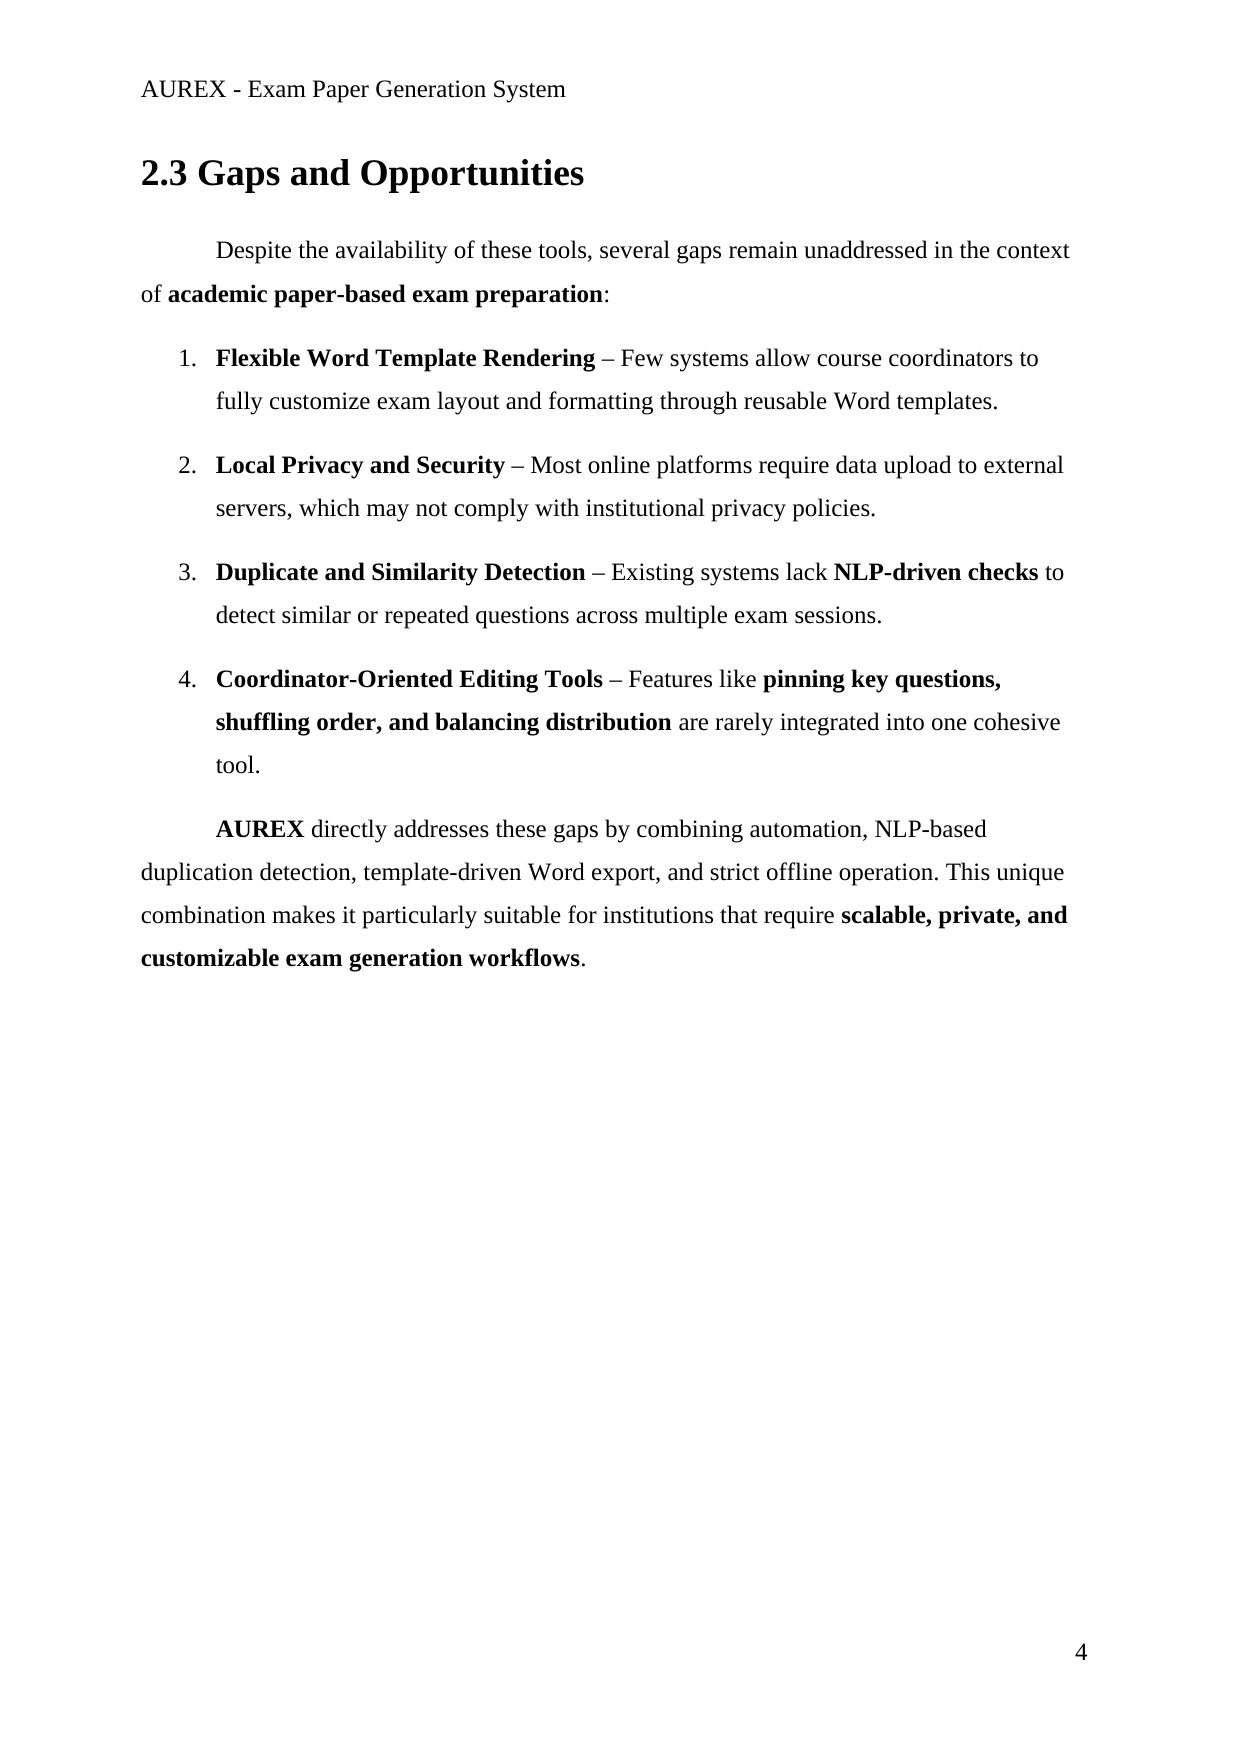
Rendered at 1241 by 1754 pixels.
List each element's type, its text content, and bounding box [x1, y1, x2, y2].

list Flexible Word Template Rendering – Few systems allow course coordinators to fully customize exam layout and formatting through reusable Word templates. [178, 343, 1087, 414]
subtitle 2.3 Gaps and Opportunities [141, 150, 1087, 193]
list Coordinator-Oriented Editing Tools – Features like pinning key questions, shuffling order, and balancing distribution are rarely integrated into one cohesive tool. [178, 664, 1087, 779]
text Despite the availability of these tools, several gaps remain unaddressed in the context of academic paper-based exam preparation: [141, 236, 1087, 307]
list Duplicate and Similarity Detection – Existing systems lack NLP-driven checks to detect similar or repeated questions across multiple exam sessions. [178, 557, 1087, 629]
list Local Privacy and Security – Most online platforms require data upload to external servers, which may not comply with institutional privacy policies. [178, 450, 1087, 522]
text AUREX directly addresses these gaps by combining automation, NLP-based duplication detection, template-driven Word export, and strict offline operation. This unique combination makes it particularly suitable for institutions that require scalable, private, and customizable exam generation workflows. [141, 814, 1087, 972]
